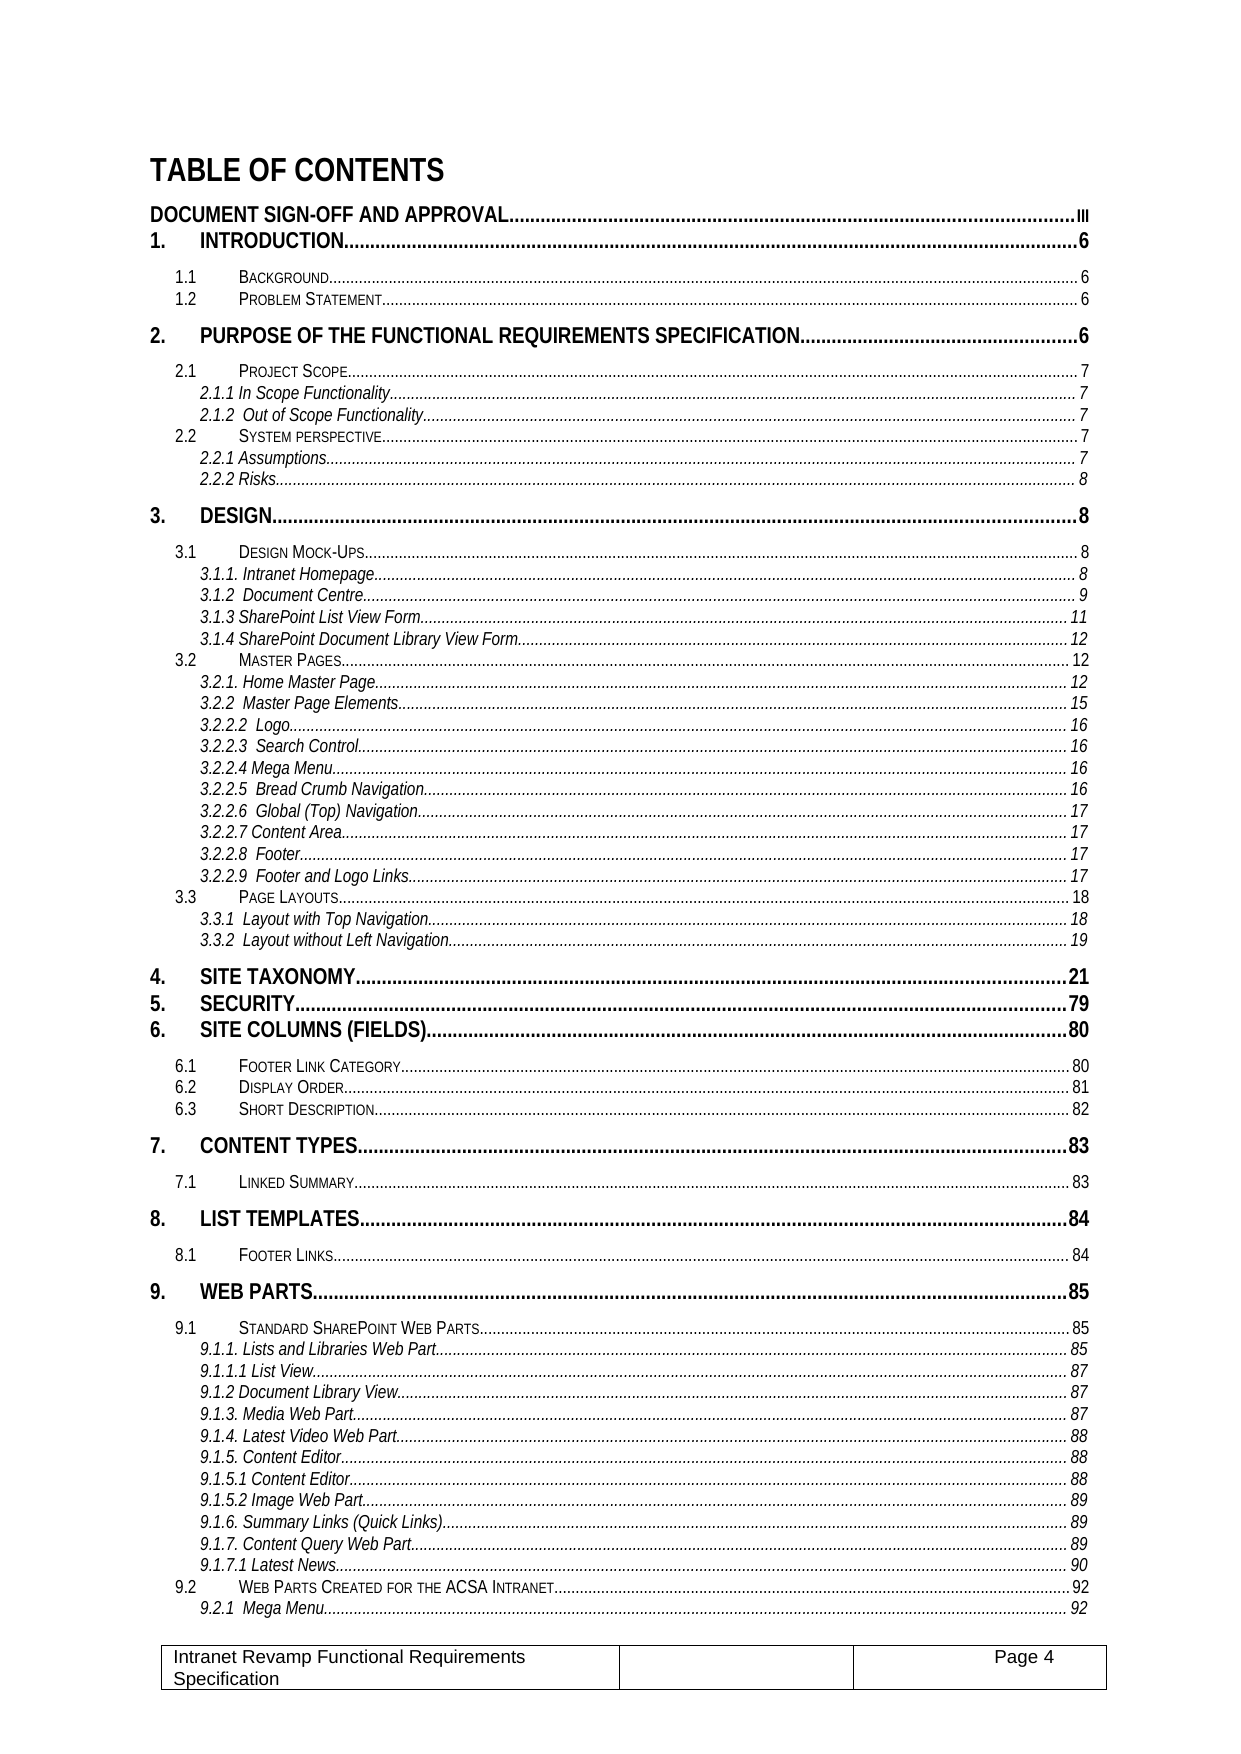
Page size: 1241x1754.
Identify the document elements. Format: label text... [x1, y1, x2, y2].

text 9.2.1 Mega Menu 92 [200, 1597, 1090, 1619]
text 2. PURPOSE OF THE FUNCTIONAL REQUIREMENTS SPECIFICATION 6 [150, 322, 1090, 348]
text 3. DESIGN 8 [150, 502, 1090, 529]
text 7. CONTENT TYPES 83 [150, 1132, 1090, 1158]
text 2.1.2 Out of Scope Functionality 7 [200, 403, 1090, 425]
text 3.2 Master Pages 12 [175, 649, 1090, 671]
text 9.1.4. Latest Video Web Part 88 [200, 1424, 1090, 1446]
text 3.3.2 Layout without Left Navigation 19 [200, 929, 1090, 951]
text 1.1 Background 6 [175, 266, 1090, 287]
text 9.1.7.1 Latest News 90 [200, 1554, 1090, 1576]
text 6.3 Short Description 82 [175, 1098, 1090, 1119]
text 3.3.1 Layout with Top Navigation 18 [200, 908, 1090, 929]
text 3.1 Design Mock-Ups 8 [175, 541, 1090, 563]
text 9.1.5.2 Image Web Part 89 [200, 1489, 1090, 1511]
text 9.2 Web Parts Created for the ACSA Intranet 92 [175, 1576, 1090, 1597]
text 9. WEB PARTS 85 [150, 1278, 1090, 1304]
text 3.3 Page Layouts 18 [175, 886, 1090, 908]
text 8.1 Footer Links 84 [175, 1244, 1090, 1265]
text 3.2.2.8 Footer 17 [200, 843, 1090, 864]
text 9.1.5. Content Editor 88 [200, 1446, 1090, 1468]
text 6. SITE COLUMNS (FIELDS) 80 [150, 1016, 1090, 1042]
text 3.2.2.2 Logo 16 [200, 714, 1090, 735]
text 9.1.7. Content Query Web Part 89 [200, 1532, 1090, 1554]
text 2.1.1 In Scope Functionality 7 [200, 382, 1090, 403]
text 3.1.4 SharePoint Document Library View Form 12 [200, 627, 1090, 649]
text 3.1.1. Intranet Homepage 8 [200, 563, 1090, 584]
text 2.1 Project Scope 7 [175, 360, 1090, 382]
text 9.1.2 Document Library View 87 [200, 1381, 1090, 1403]
text 2.2.1 Assumptions 7 [200, 447, 1090, 468]
text 3.2.2 Master Page Elements 15 [200, 692, 1090, 714]
text 9.1 Standard SharePoint Web Parts 85 [175, 1317, 1090, 1338]
text 3.2.2.9 Footer and Logo Links 17 [200, 864, 1090, 886]
text 3.2.2.7 Content Area 17 [200, 821, 1090, 843]
text 6.1 Footer Link Category 80 [175, 1055, 1090, 1076]
text 8. LIST TEMPLATES 84 [150, 1205, 1090, 1231]
text 3.2.1. Home Master Page 12 [200, 671, 1090, 692]
text 3.2.2.3 Search Control 16 [200, 735, 1090, 757]
text 9.1.1.1 List View 87 [200, 1360, 1090, 1381]
text DOCUMENT SIGN-OFF AND APPROVAL iii [150, 201, 1090, 227]
text 2.2.2 Risks 8 [200, 468, 1090, 490]
text 3.2.2.6 Global (Top) Navigation 17 [200, 800, 1090, 821]
text 7.1 Linked Summary 83 [175, 1171, 1090, 1192]
text 3.2.2.5 Bread Crumb Navigation 16 [200, 778, 1090, 800]
text 9.1.5.1 Content Editor 88 [200, 1468, 1090, 1489]
text 6.2 Display Order 81 [175, 1076, 1090, 1098]
text 3.1.2 Document Centre 9 [200, 584, 1090, 606]
text 9.1.3. Media Web Part 87 [200, 1403, 1090, 1424]
text 2.2 System perspective 7 [175, 425, 1090, 447]
text 1. INTRODUCTION 6 [150, 227, 1090, 253]
text 5. SECURITY 79 [150, 990, 1090, 1016]
text 9.1.6. Summary Links (Quick Links) 89 [200, 1511, 1090, 1532]
text 4. SITE TAXONOMY 21 [150, 963, 1090, 990]
text TABLE OF CONTENTS [150, 150, 1090, 188]
text 1.2 Problem Statement 6 [175, 287, 1090, 309]
text 3.2.2.4 Mega Menu 16 [200, 757, 1090, 778]
text 3.1.3 SharePoint List View Form 11 [200, 606, 1090, 627]
text 9.1.1. Lists and Libraries Web Part 85 [200, 1338, 1090, 1360]
